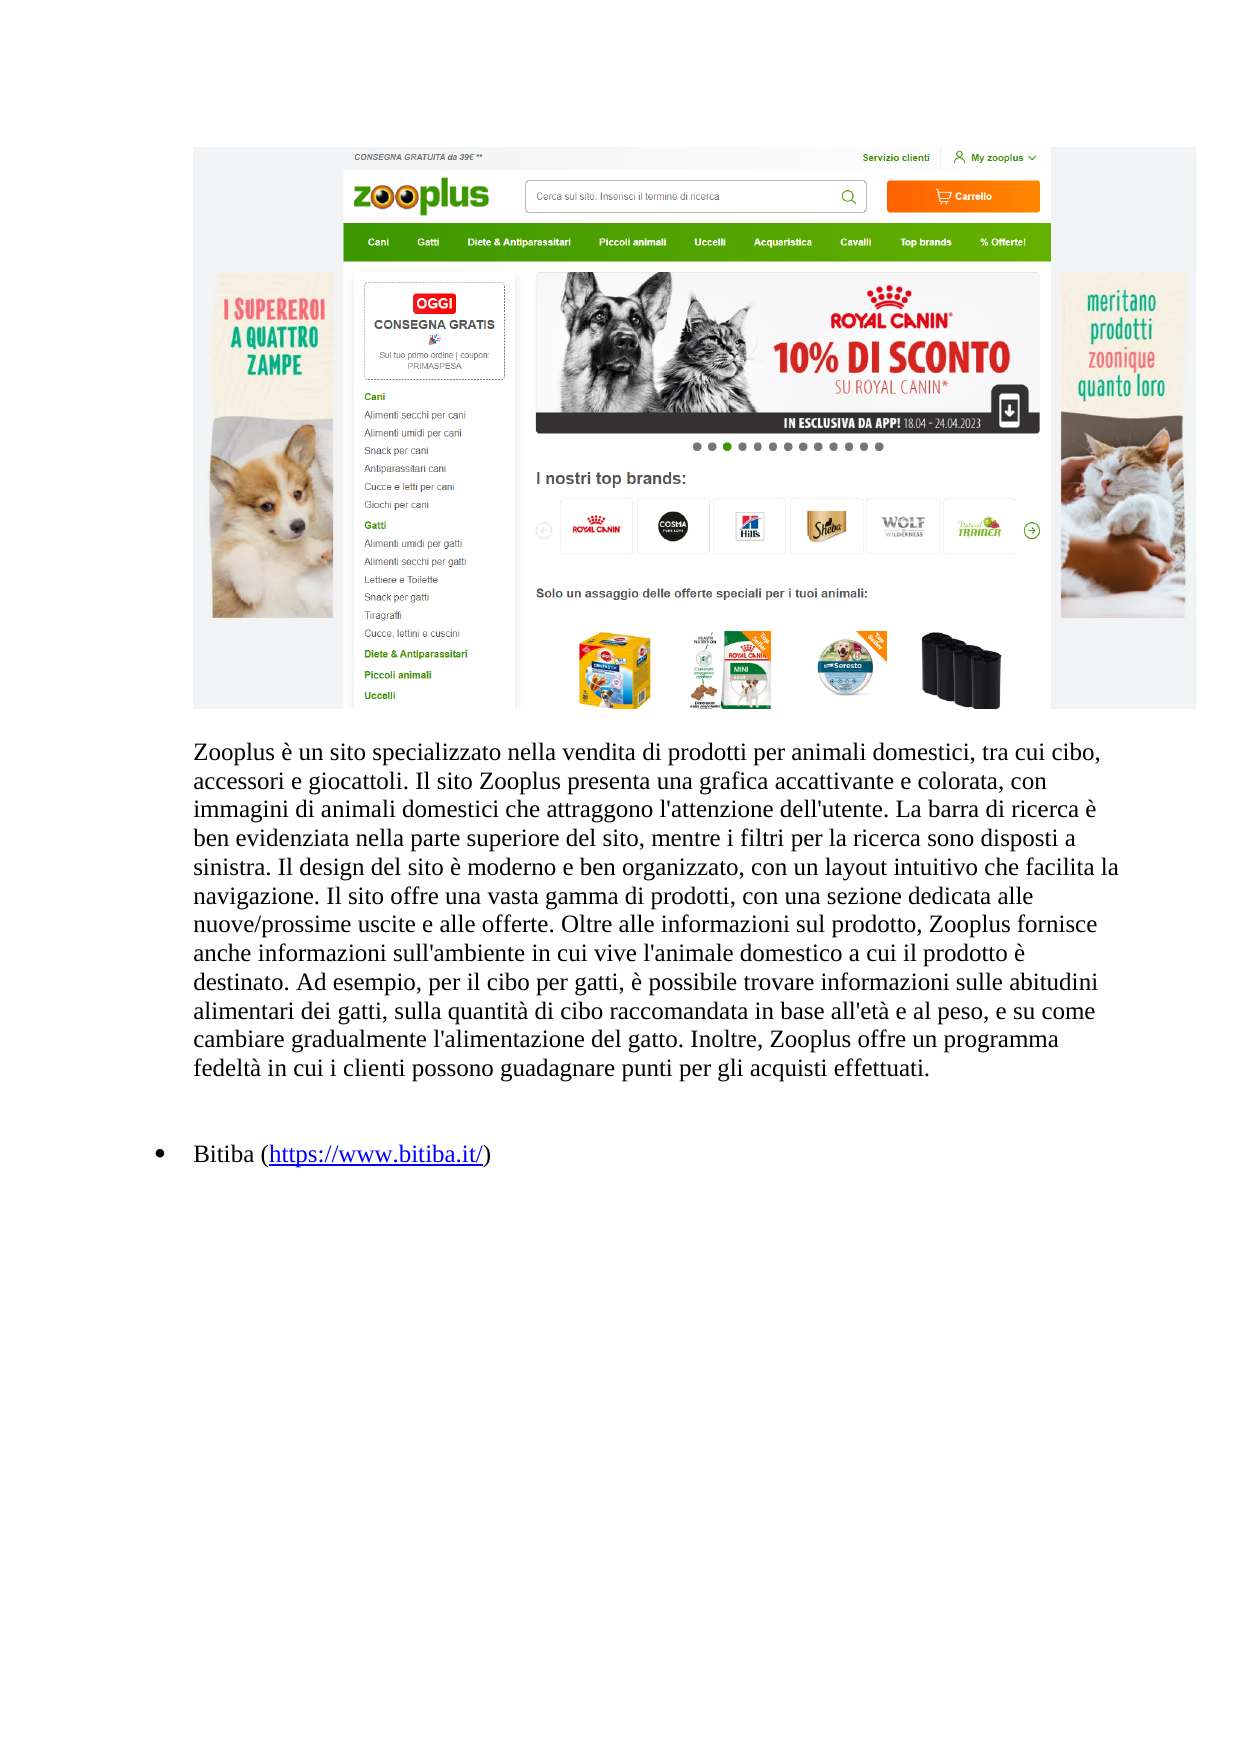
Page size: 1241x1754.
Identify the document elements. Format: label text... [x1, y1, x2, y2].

picture [193, 147, 1197, 709]
list Bitiba (https://www.bitiba.it/) [156, 1139, 1122, 1168]
list Zooplus è un sito specializzato nella vendita di prodotti per animali domestici, tra cui cibo, accessori e giocattoli. Il sito Zooplus presenta una grafica accattivante e colorata, con immagini di animali domestici che attraggono l'attenzione dell'utente. La barra di ricerca è ben evidenziata nella parte superiore del sito, mentre i filtri per la ricerca sono disposti a sinistra. Il design del sito è moderno e ben organizzato, con un layout intuitivo che facilita la navigazione. Il sito offre una vasta gamma di prodotti, con una sezione dedicata alle nuove/prossime uscite e alle offerte. Oltre alle informazioni sul prodotto, Zooplus fornisce anche informazioni sull'ambiente in cui vive l'animale domestico a cui il prodotto è destinato. Ad esempio, per il cibo per gatti, è possibile trovare informazioni sulle abitudini alimentari dei gatti, sulla quantità di cibo raccomandata in base all'età e al peso, e su come cambiare gradualmente l'alimentazione del gatto. Inoltre, Zooplus offre un programma fedeltà in cui i clienti possono guadagnare punti per gli acquisti effettuati. [193, 737, 1122, 1082]
